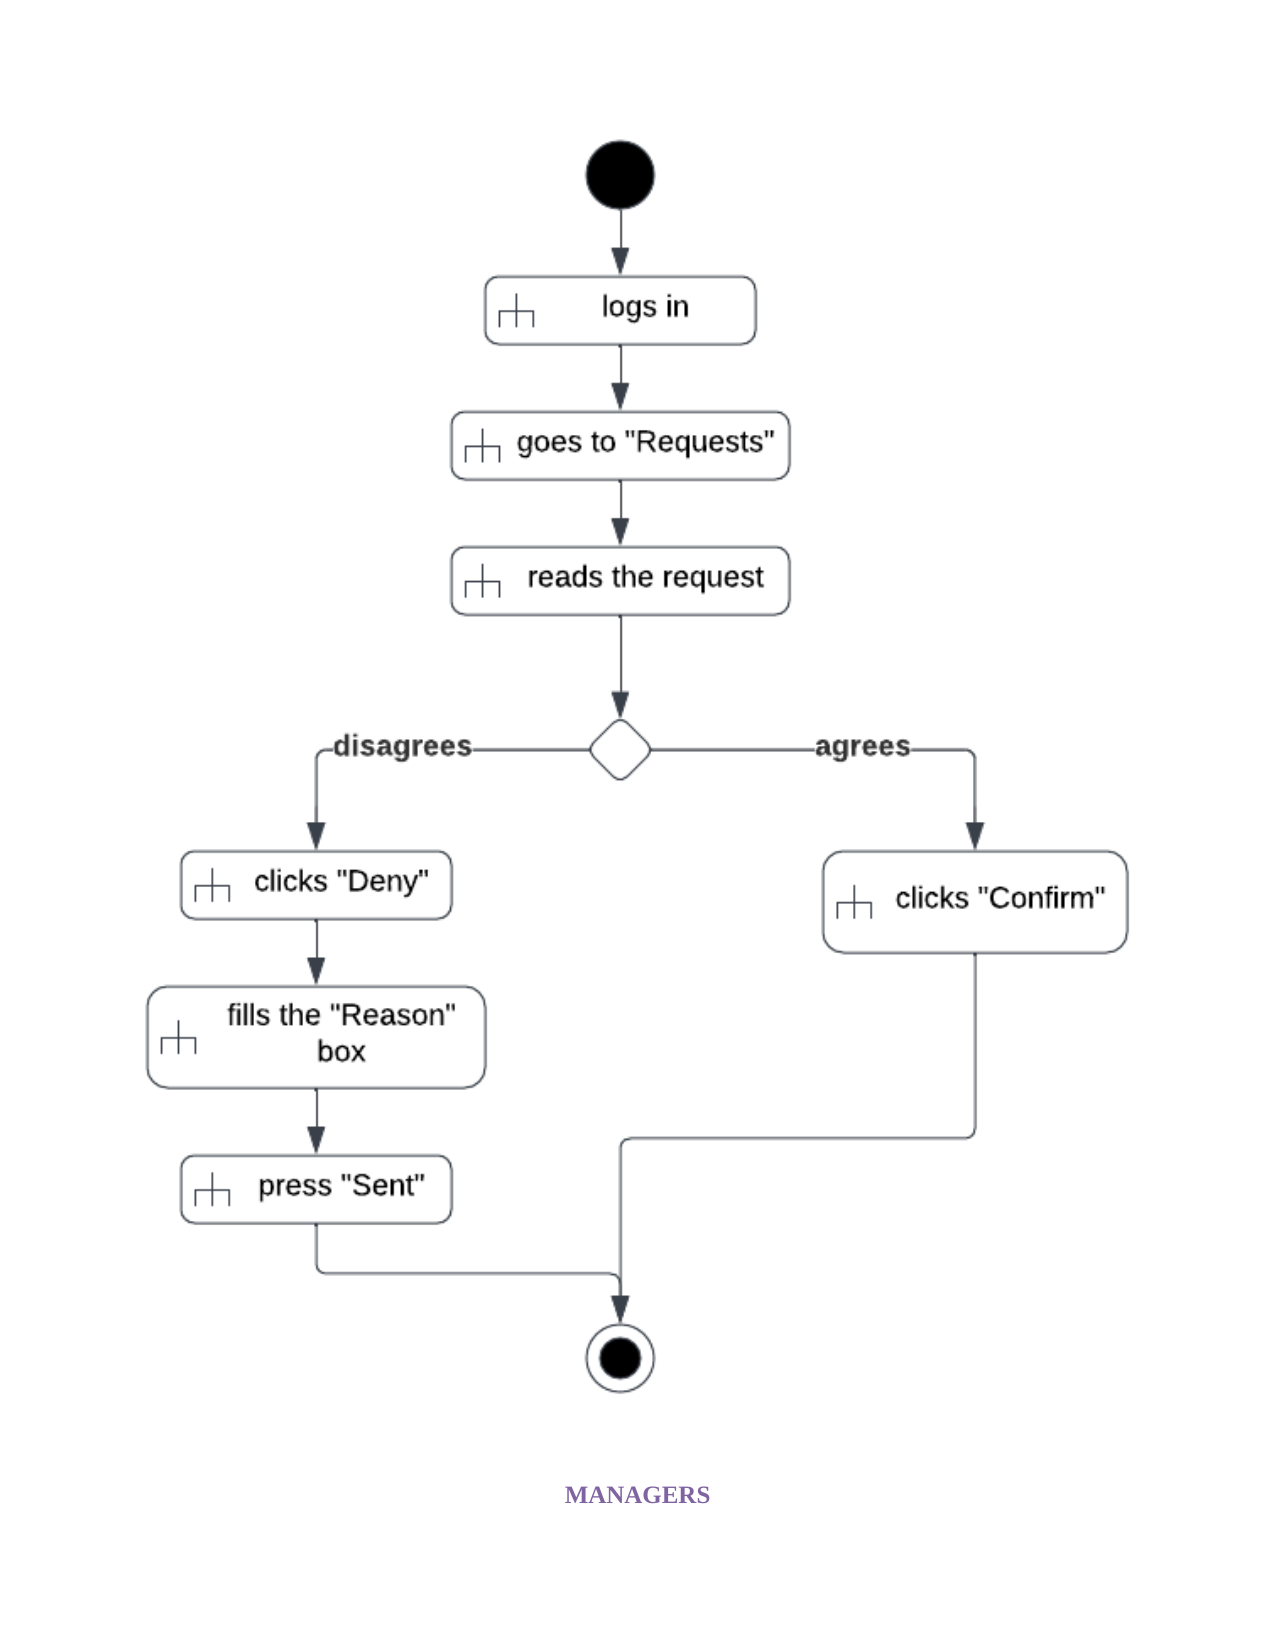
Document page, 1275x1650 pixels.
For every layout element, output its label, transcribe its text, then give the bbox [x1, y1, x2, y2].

picture [80, 75, 1195, 1460]
text MANAGERS [75, 1480, 1200, 1509]
